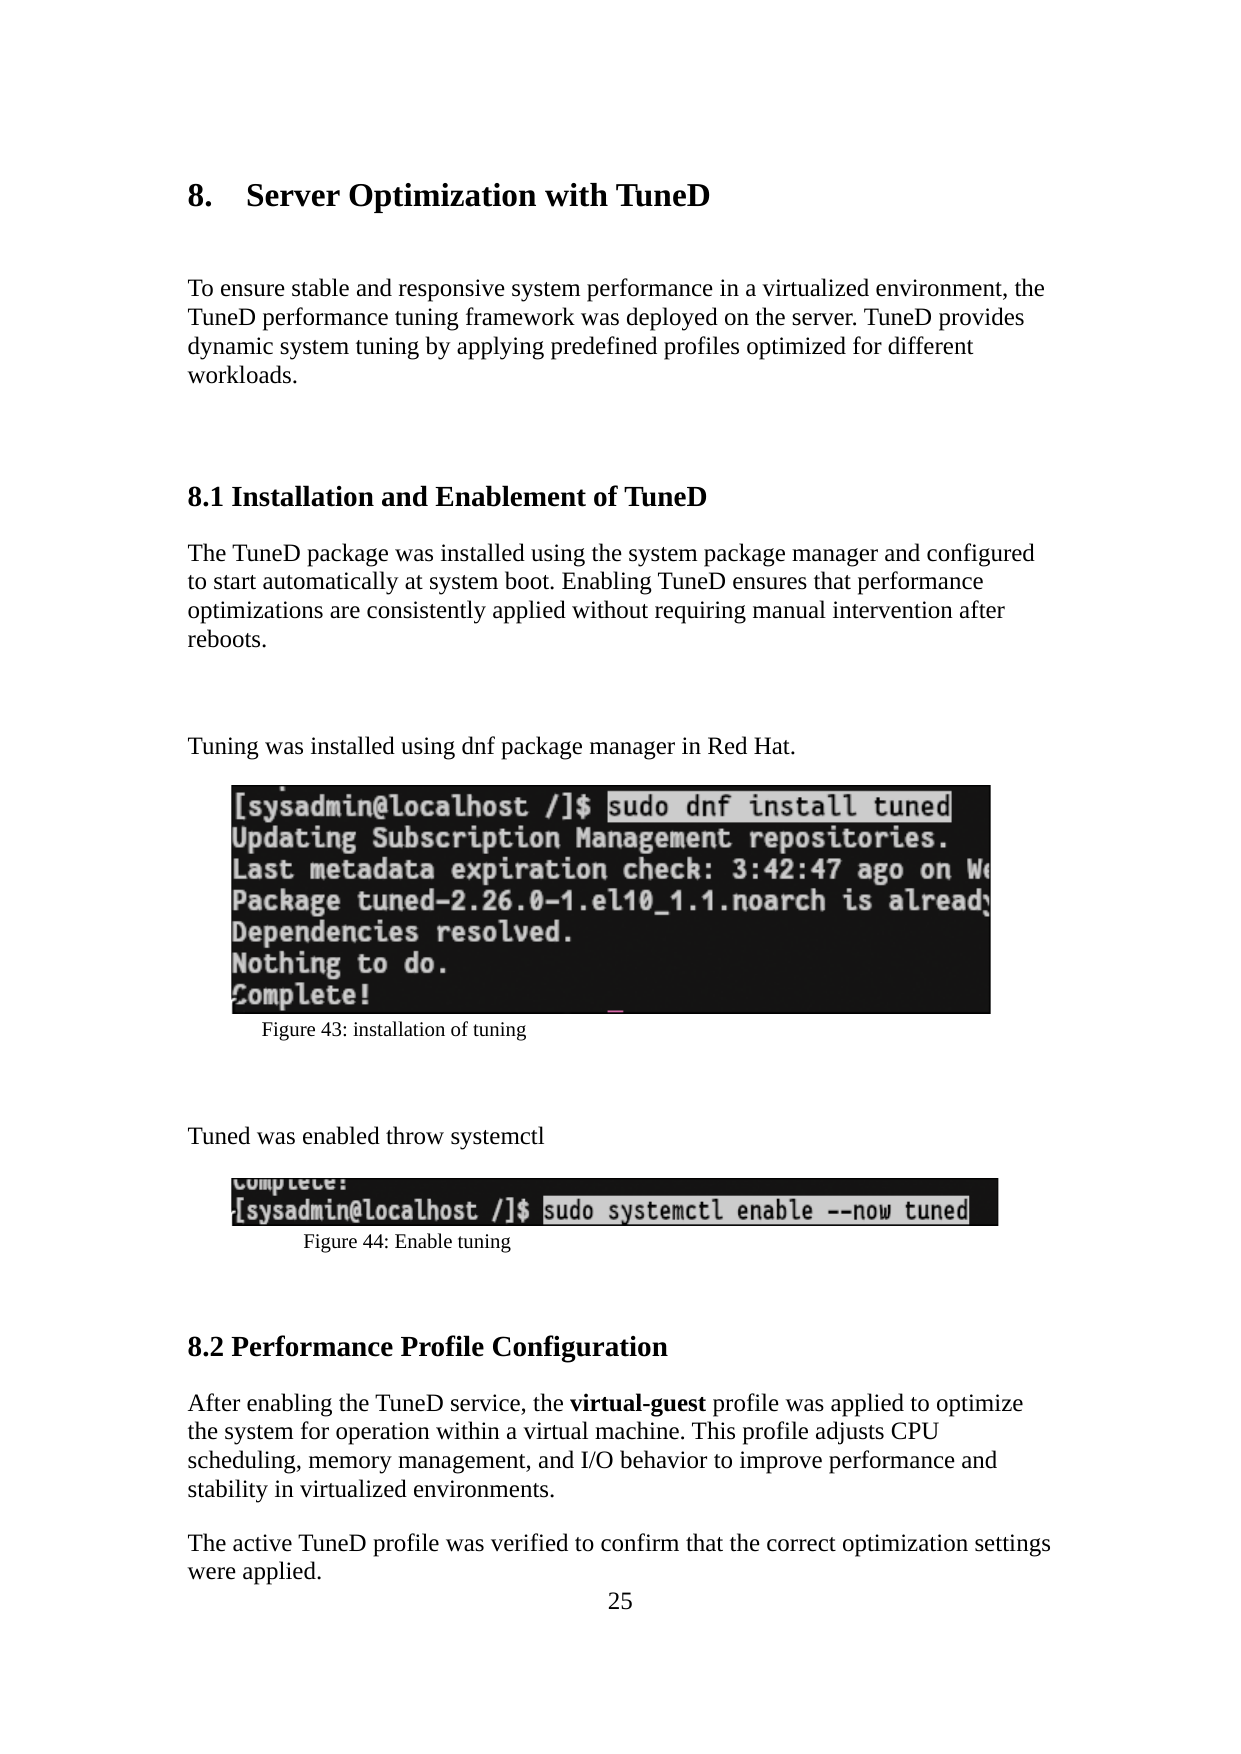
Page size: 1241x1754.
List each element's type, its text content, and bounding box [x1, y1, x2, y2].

text Tuning was installed using dnf package manager in Red Hat. [187, 731, 1053, 760]
subtitle 8.2 Performance Profile Configuration [187, 1329, 1053, 1363]
text After enabling the TuneD service, the virtual-guest profile was applied to optimize the system for operation within a virtual machine. This profile adjusts CPU scheduling, memory management, and I/O behavior to improve performance and stability in virtualized environments. [187, 1388, 1053, 1503]
subtitle 8.1 Installation and Enablement of TuneD [187, 479, 1053, 513]
subtitle 8. Server Optimization with TuneD [187, 175, 1053, 213]
picture [231, 1178, 999, 1226]
picture [231, 785, 991, 1014]
text The TuneD package was installed using the system package manager and configured to start automatically at system boot. Enabling TuneD ensures that performance optimizations are consistently applied without requiring manual intervention after reboots. [187, 538, 1053, 653]
text Tuned was enabled throw systemctl [187, 1121, 1053, 1149]
text To ensure stable and responsive system performance in a virtualized environment, the TuneD performance tuning framework was deployed on the server. TuneD provides dynamic system tuning by applying predefined profiles optimized for different workloads. [187, 273, 1053, 388]
text The active TuneD profile was verified to confirm that the correct optimization settings were applied. [187, 1528, 1053, 1585]
